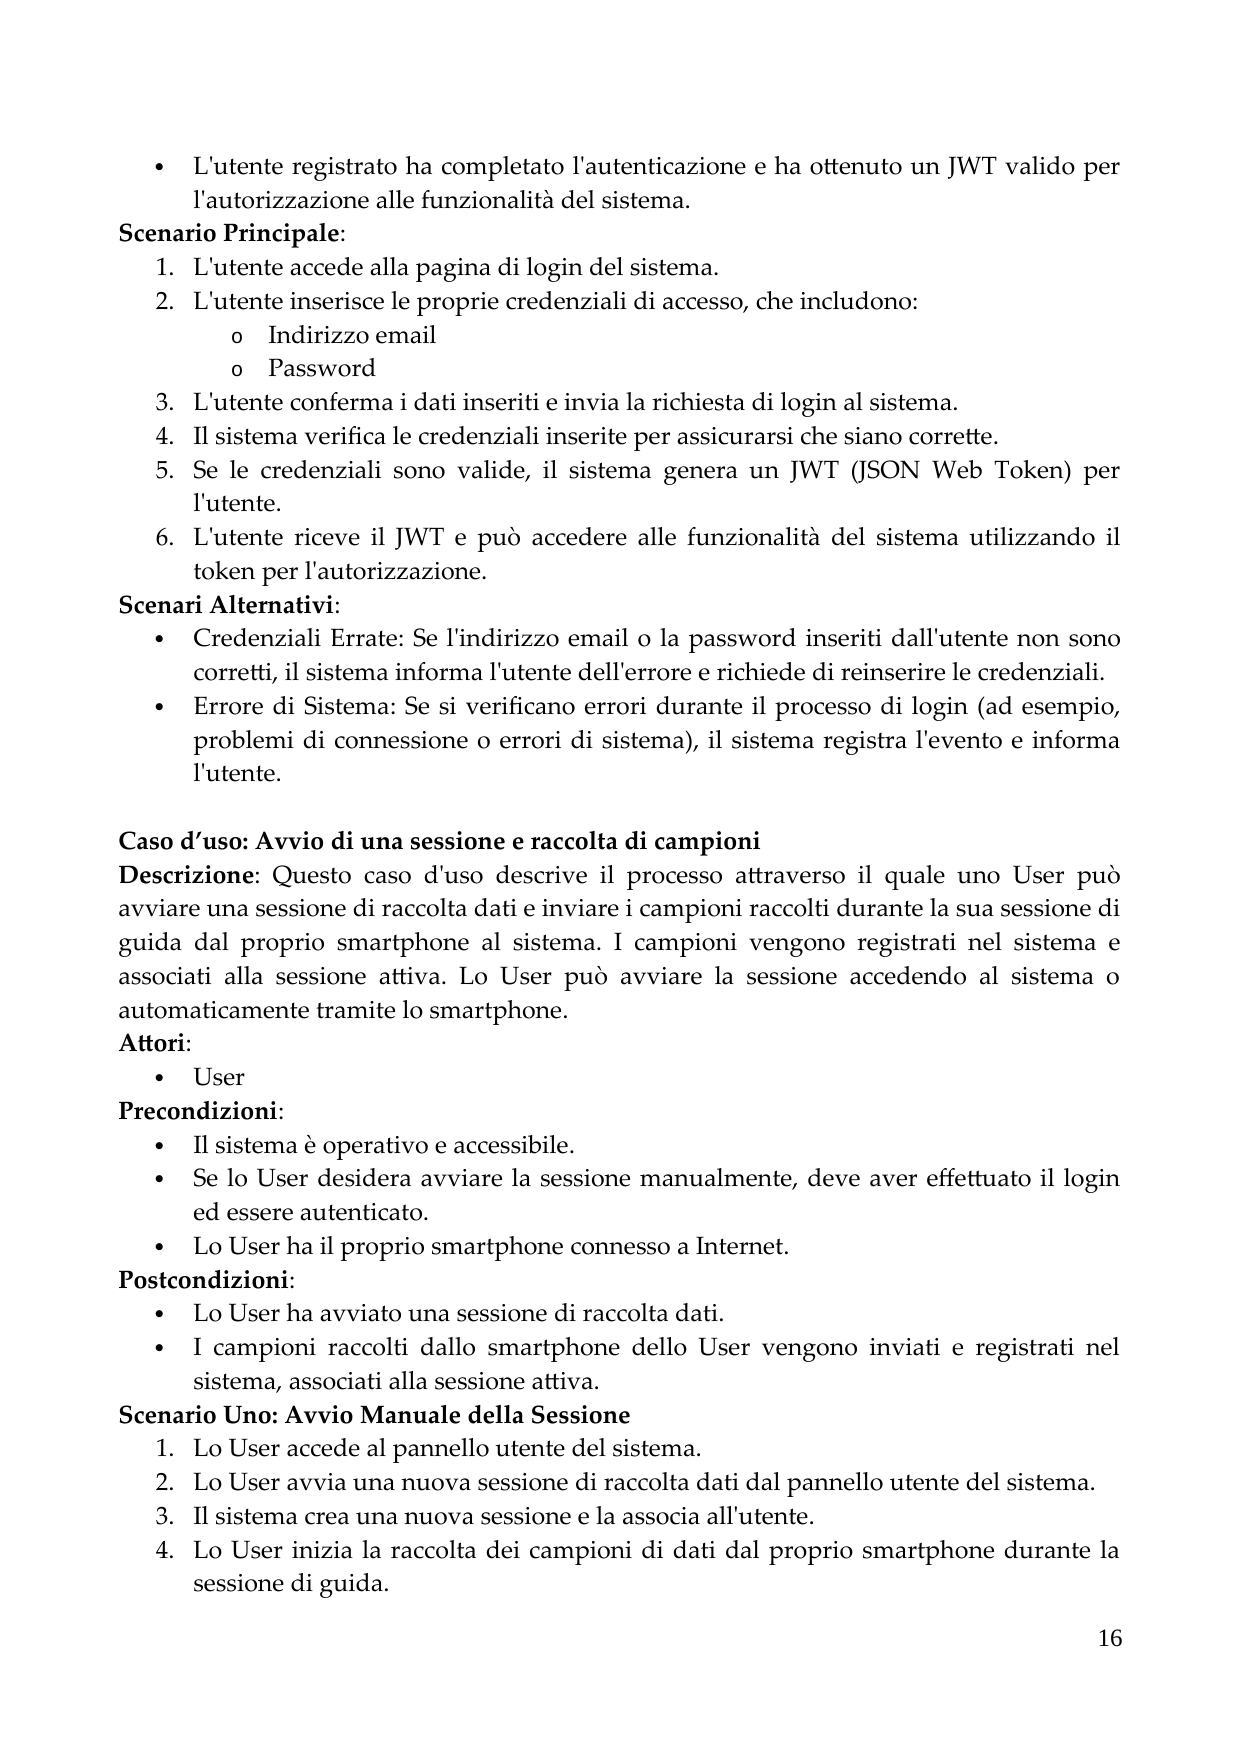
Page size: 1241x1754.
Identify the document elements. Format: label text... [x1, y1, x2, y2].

list Indirizzo email [231, 316, 1122, 350]
list L'utente inserisce le proprie credenziali di accesso, che includono: [156, 283, 1122, 316]
list Credenziali Errate: Se l'indirizzo email o la password inseriti dall'utente non sono corretti, il sistema informa l'utente dell'errore e richiede di reinserire le credenziali. [156, 620, 1122, 688]
list L'utente riceve il JWT e può accedere alle funzionalità del sistema utilizzando il token per l'autorizzazione. [156, 519, 1122, 586]
list Se le credenziali sono valide, il sistema genera un JWT (JSON Web Token) per l'utente. [156, 451, 1122, 519]
text Scenario Principale: [118, 215, 1122, 249]
list User [156, 1059, 1122, 1093]
list Password [231, 350, 1122, 384]
text Postcondizioni: [118, 1261, 1122, 1295]
list L'utente registrato ha completato l'autenticazione e ha ottenuto un JWT valido per l'autorizzazione alle funzionalità del sistema. [156, 148, 1122, 215]
list L'utente accede alla pagina di login del sistema. [156, 249, 1122, 283]
list L'utente conferma i dati inseriti e invia la richiesta di login al sistema. [156, 384, 1122, 418]
list Il sistema è operativo e accessibile. [156, 1126, 1122, 1160]
list Il sistema crea una nuova sessione e la associa all'utente. [156, 1498, 1122, 1531]
list Se lo User desidera avviare la sessione manualmente, deve aver effettuato il login ed essere autenticato. [156, 1160, 1122, 1228]
list Lo User ha avviato una sessione di raccolta dati. [156, 1295, 1122, 1329]
list Lo User avvia una nuova sessione di raccolta dati dal pannello utente del sistema. [156, 1464, 1122, 1498]
list Lo User accede al pannello utente del sistema. [156, 1430, 1122, 1464]
list Lo User ha il proprio smartphone connesso a Internet. [156, 1228, 1122, 1261]
list Lo User inizia la raccolta dei campioni di dati dal proprio smartphone durante la sessione di guida. [156, 1531, 1122, 1599]
text Attori: [118, 1025, 1122, 1059]
text Descrizione: Questo caso d'uso descrive il processo attraverso il quale uno User può avviare una sessione di raccolta dati e inviare i campioni raccolti durante la sua sessione di guida dal proprio smartphone al sistema. I campioni vengono registrati nel sistema e associati alla sessione attiva. Lo User può avviare la sessione accedendo al sistema o automaticamente tramite lo smartphone. [118, 856, 1122, 1025]
text Scenari Alternativi: [118, 586, 1122, 620]
text Scenario Uno: Avvio Manuale della Sessione [118, 1396, 1122, 1430]
list I campioni raccolti dallo smartphone dello User vengono inviati e registrati nel sistema, associati alla sessione attiva. [156, 1329, 1122, 1396]
list Errore di Sistema: Se si verificano errori durante il processo di login (ad esempio, problemi di connessione o errori di sistema), il sistema registra l'evento e informa l'utente. [156, 688, 1122, 789]
text Caso d’uso: Avvio di una sessione e raccolta di campioni [118, 823, 1122, 856]
text Precondizioni: [118, 1093, 1122, 1126]
list Il sistema verifica le credenziali inserite per assicurarsi che siano corrette. [156, 418, 1122, 451]
